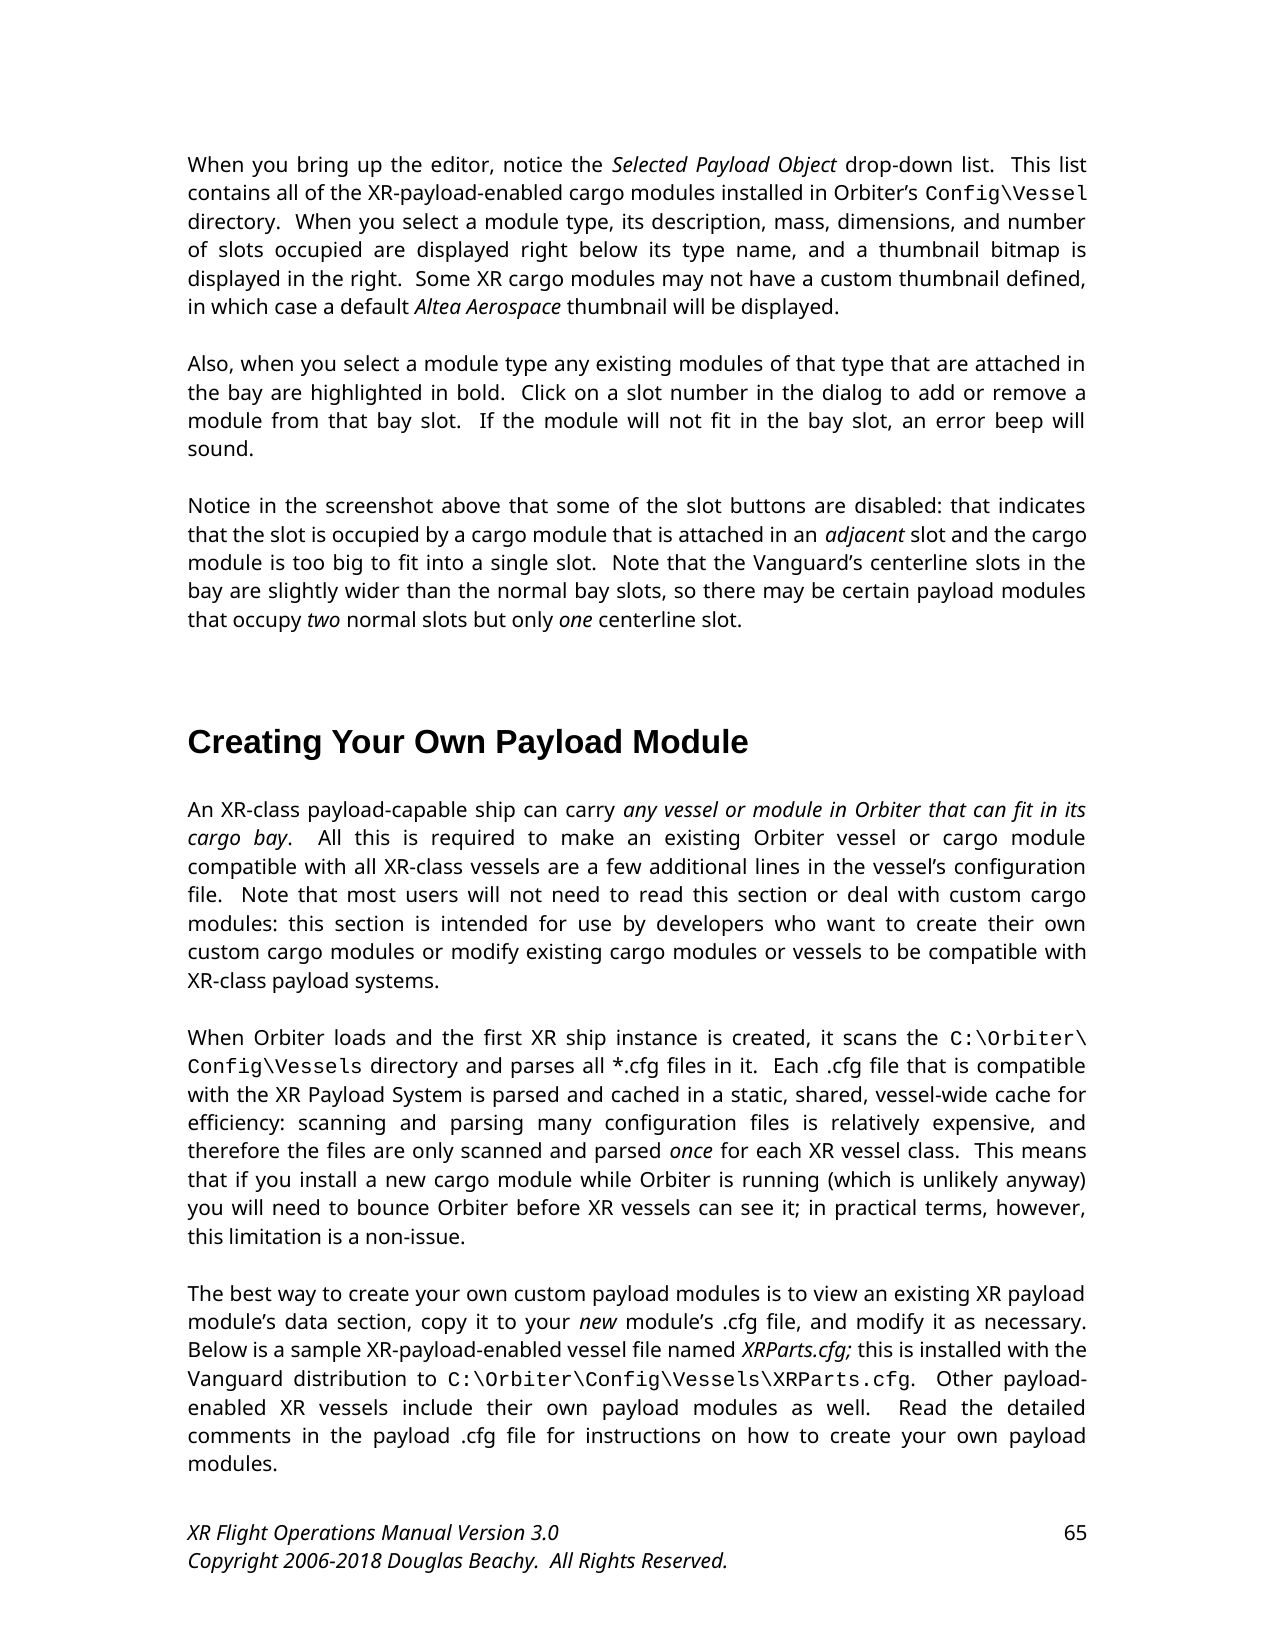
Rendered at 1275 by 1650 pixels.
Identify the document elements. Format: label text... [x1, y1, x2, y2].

text When you bring up the editor, notice the Selected Payload Object drop-down list. This list contains all of the XR-payload-enabled cargo modules installed in Orbiter’s Config\Vessel directory. When you select a module type, its description, mass, dimensions, and number of slots occupied are displayed right below its type name, and a thumbnail bitmap is displayed in the right. Some XR cargo modules may not have a custom thumbnail defined, in which case a default Altea Aerospace thumbnail will be displayed. [187, 150, 1087, 321]
subtitle Creating Your Own Payload Module [187, 722, 1087, 760]
text The best way to create your own custom payload modules is to view an existing XR payload module’s data section, copy it to your new module’s .cfg file, and modify it as necessary. Below is a sample XR-payload-enabled vessel file named XRParts.cfg; this is installed with the Vanguard distribution to C:\Orbiter\Config\Vessels\XRParts.cfg. Other payload-enabled XR vessels include their own payload modules as well. Read the detailed comments in the payload .cfg file for instructions on how to create your own payload modules. [187, 1279, 1087, 1478]
text An XR-class payload-capable ship can carry any vessel or module in Orbiter that can fit in its cargo bay. All this is required to make an existing Orbiter vessel or cargo module compatible with all XR-class vessels are a few additional lines in the vessel’s configuration file. Note that most users will not need to read this section or deal with custom cargo modules: this section is intended for use by developers who want to create their own custom cargo modules or modify existing cargo modules or vessels to be compatible with XR-class payload systems. [187, 795, 1087, 994]
text Notice in the screenshot above that some of the slot buttons are disabled: that indicates that the slot is occupied by a cargo module that is attached in an adjacent slot and the cargo module is too big to fit into a single slot. Note that the Vanguard’s centerline slots in the bay are slightly wider than the normal bay slots, so there may be certain payload modules that occupy two normal slots but only one centerline slot. [187, 491, 1087, 633]
text Also, when you select a module type any existing modules of that type that are attached in the bay are highlighted in bold. Click on a slot number in the dialog to add or remove a module from that bay slot. If the module will not fit in the bay slot, an error beep will sound. [187, 349, 1087, 463]
text When Orbiter loads and the first XR ship instance is created, it scans the C:\Orbiter\Config\Vessels directory and parses all *.cfg files in it. Each .cfg file that is compatible with the XR Payload System is parsed and cached in a static, shared, vessel-wide cache for efficiency: scanning and parsing many configuration files is relatively expensive, and therefore the files are only scanned and parsed once for each XR vessel class. This means that if you install a new cargo module while Orbiter is running (which is unlikely anyway) you will need to bounce Orbiter before XR vessels can see it; in practical terms, however, this limitation is a non-issue. [187, 1023, 1087, 1250]
